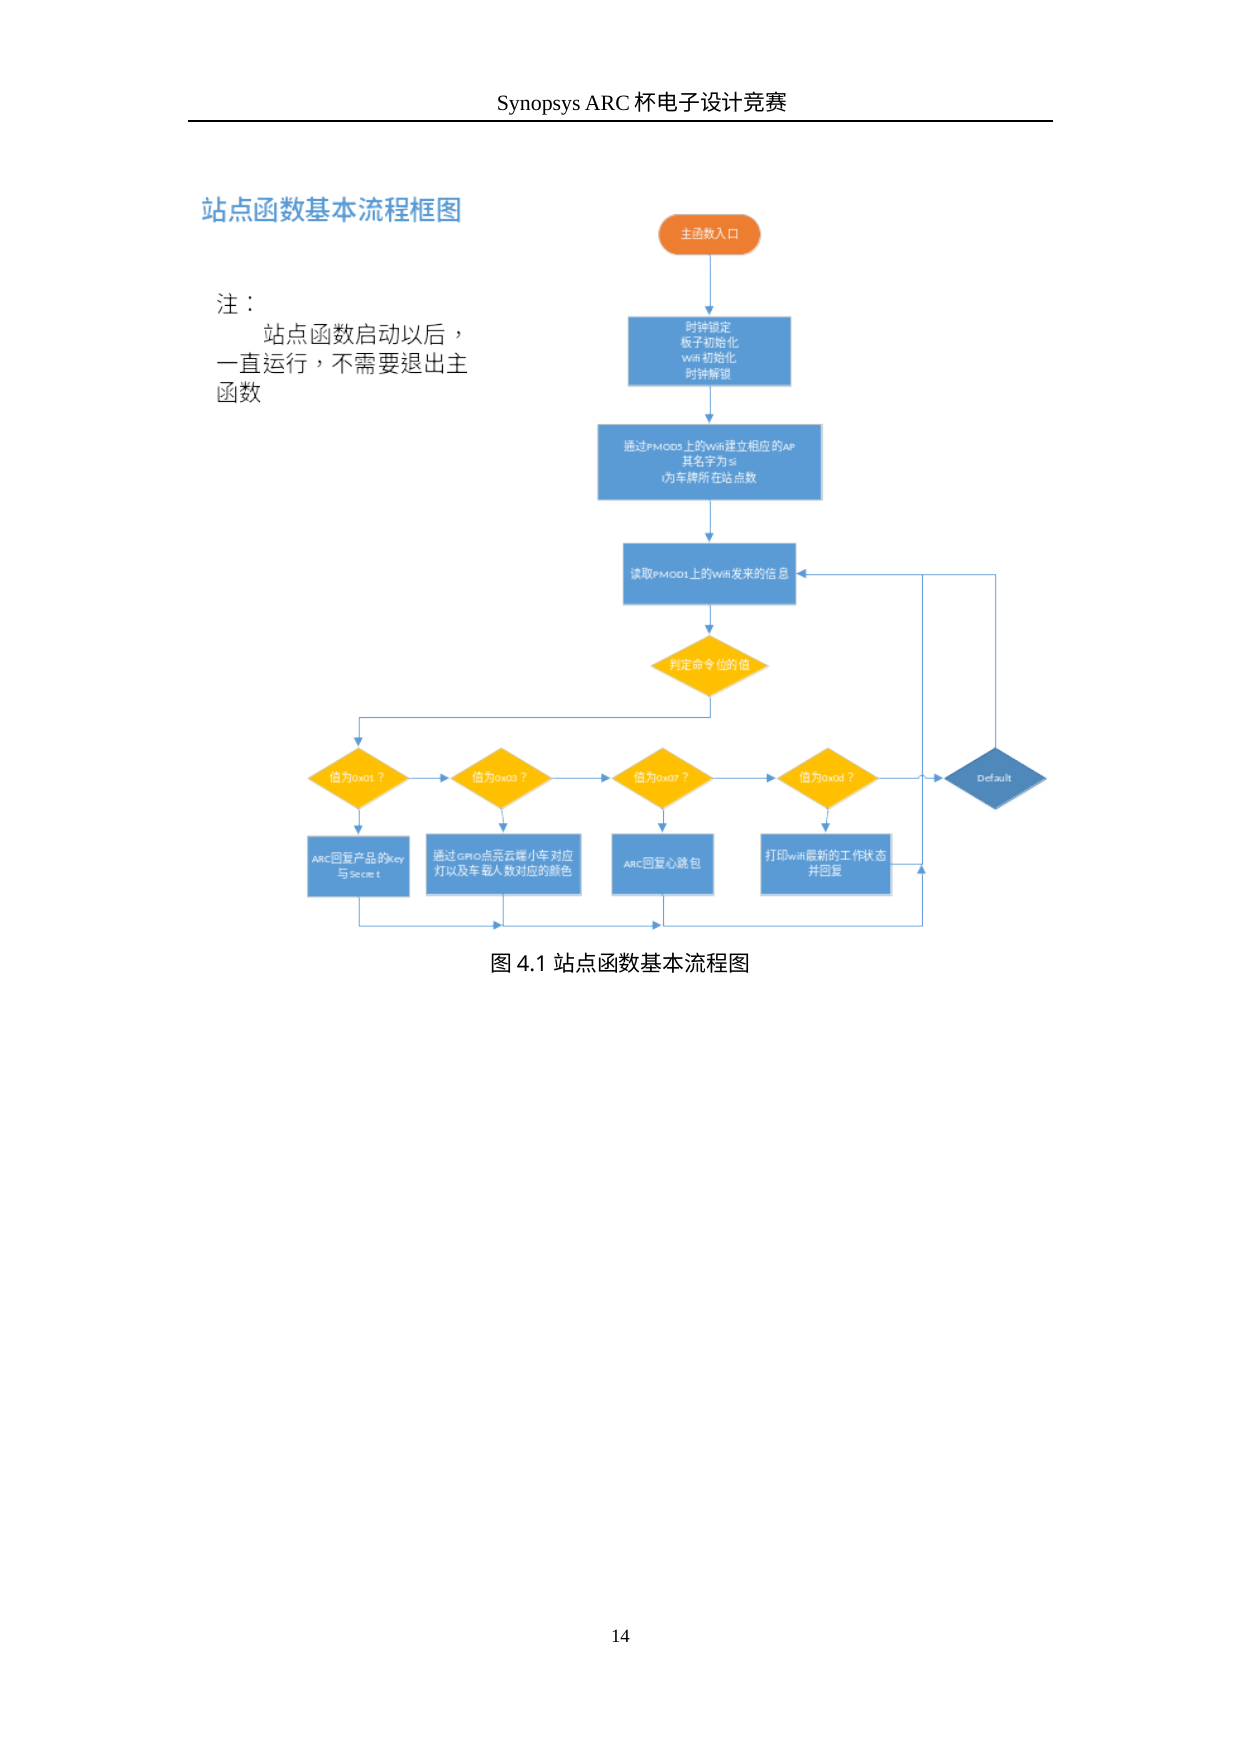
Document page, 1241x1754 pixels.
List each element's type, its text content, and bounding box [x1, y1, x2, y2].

text 图4.1 站点函数基本流程图 [187, 945, 1053, 979]
